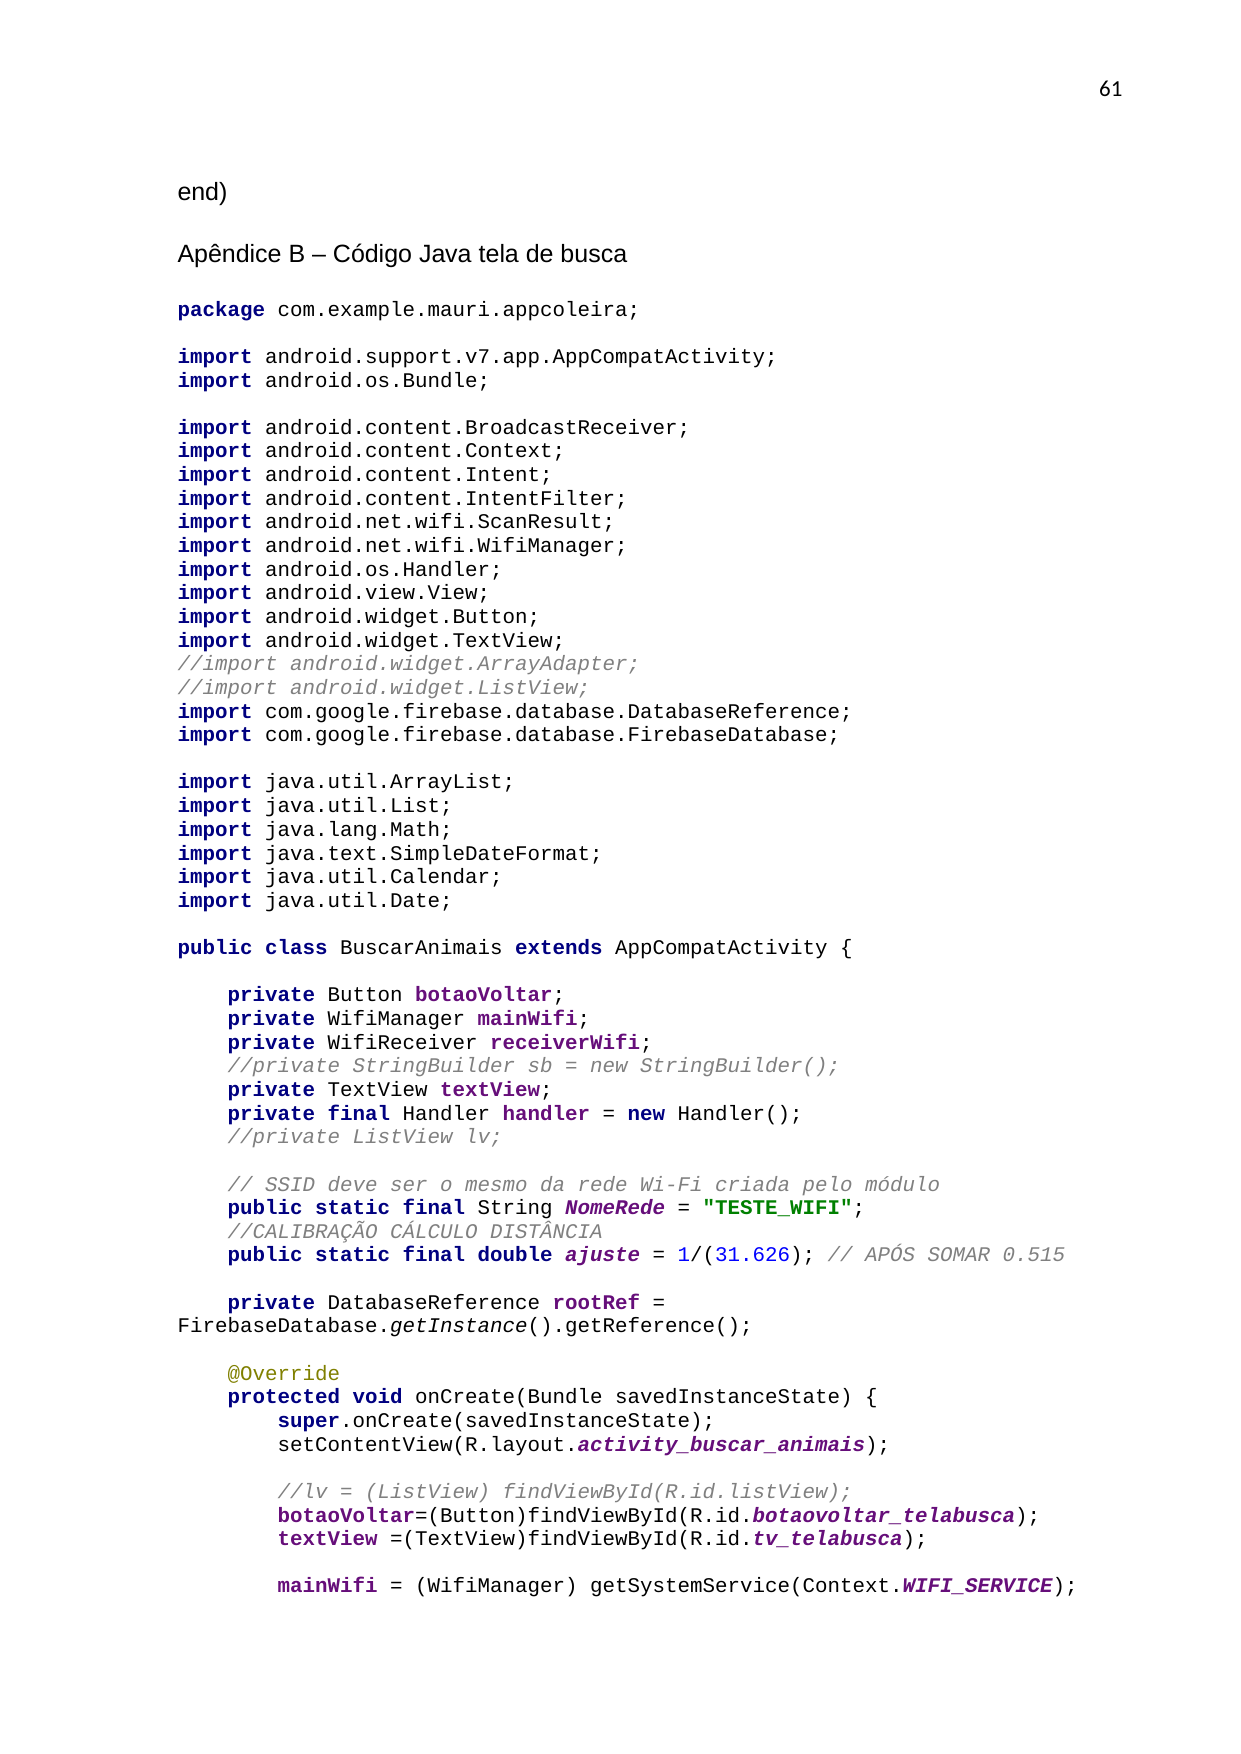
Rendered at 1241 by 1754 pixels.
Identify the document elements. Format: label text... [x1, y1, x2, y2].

text end) [177, 177, 1122, 206]
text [177, 299, 1122, 1623]
subtitle Apêndice B – Código Java tela de busca [177, 239, 1122, 268]
